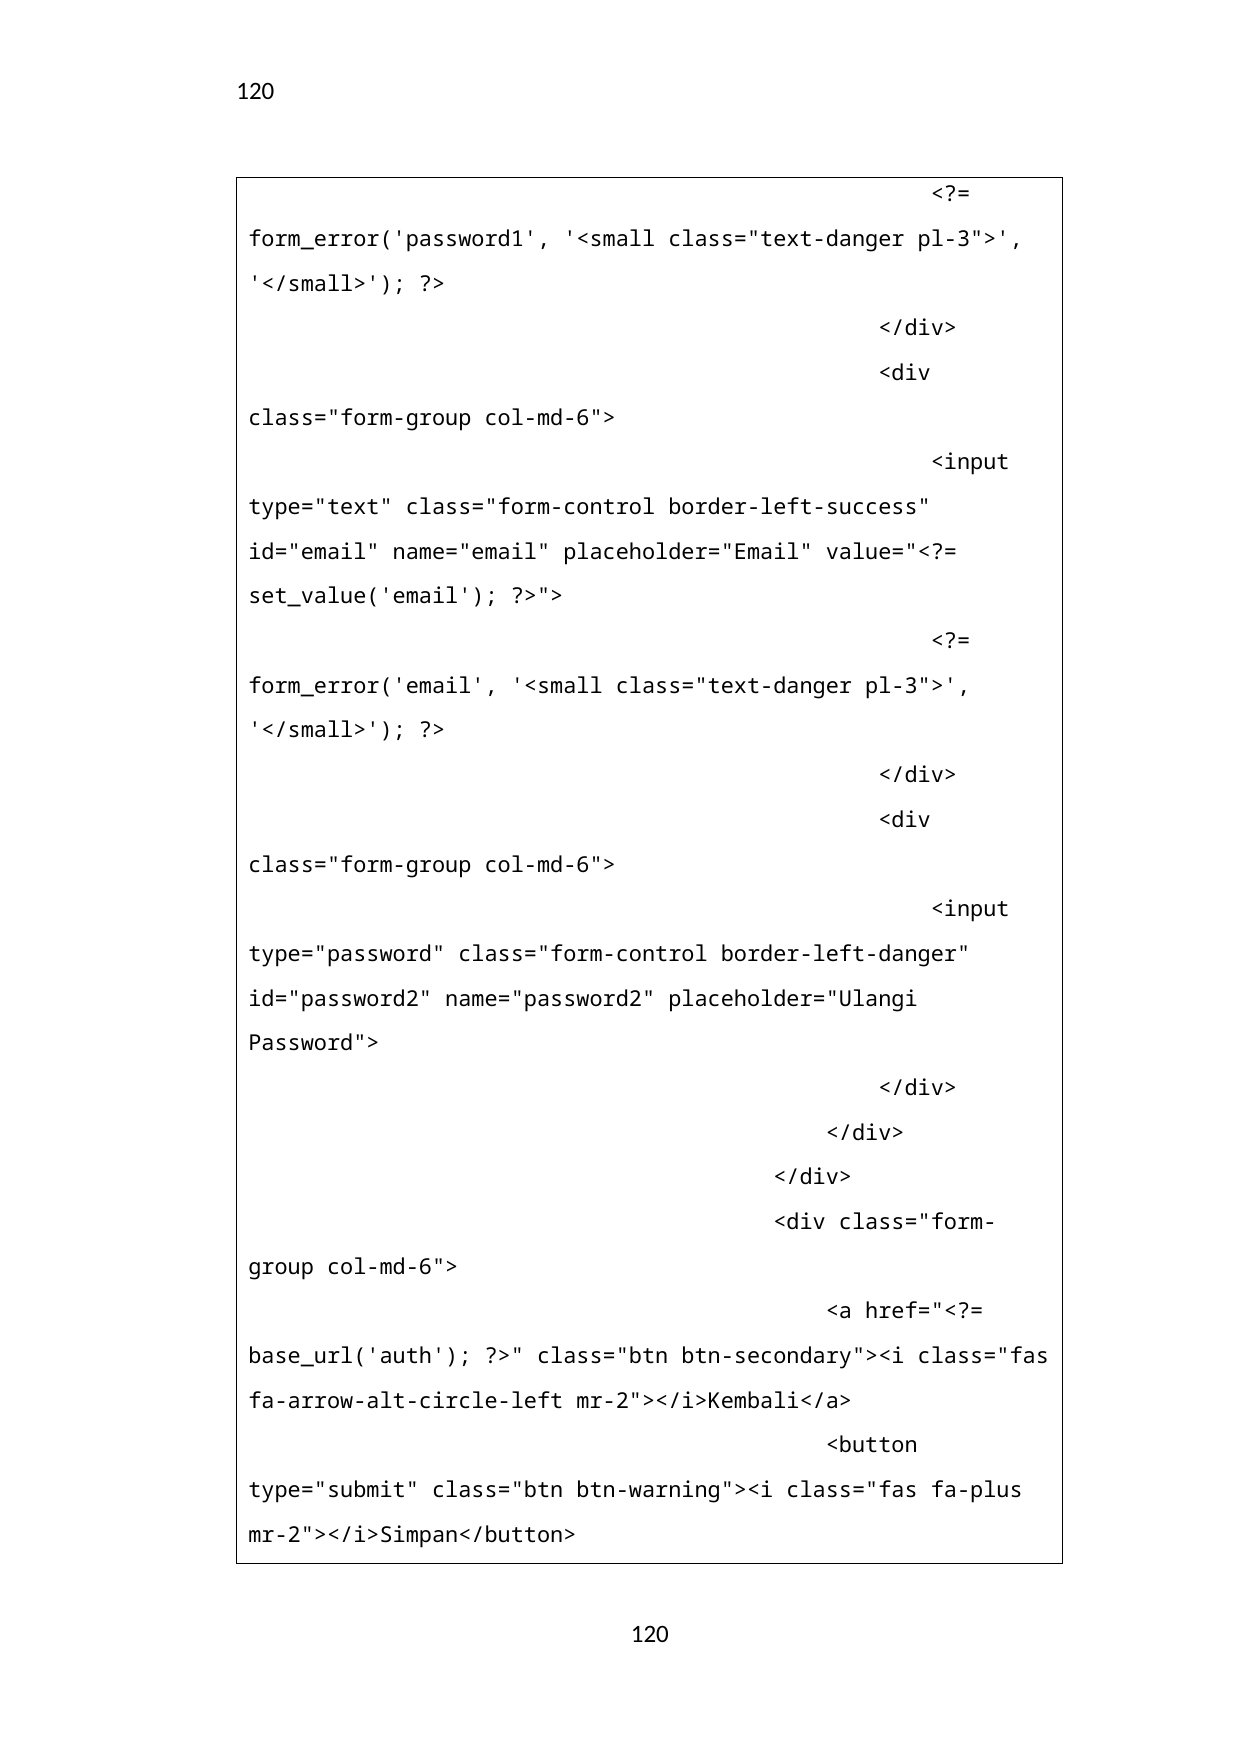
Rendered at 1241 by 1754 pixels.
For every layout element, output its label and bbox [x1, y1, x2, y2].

table_header [237, 178, 1062, 1563]
